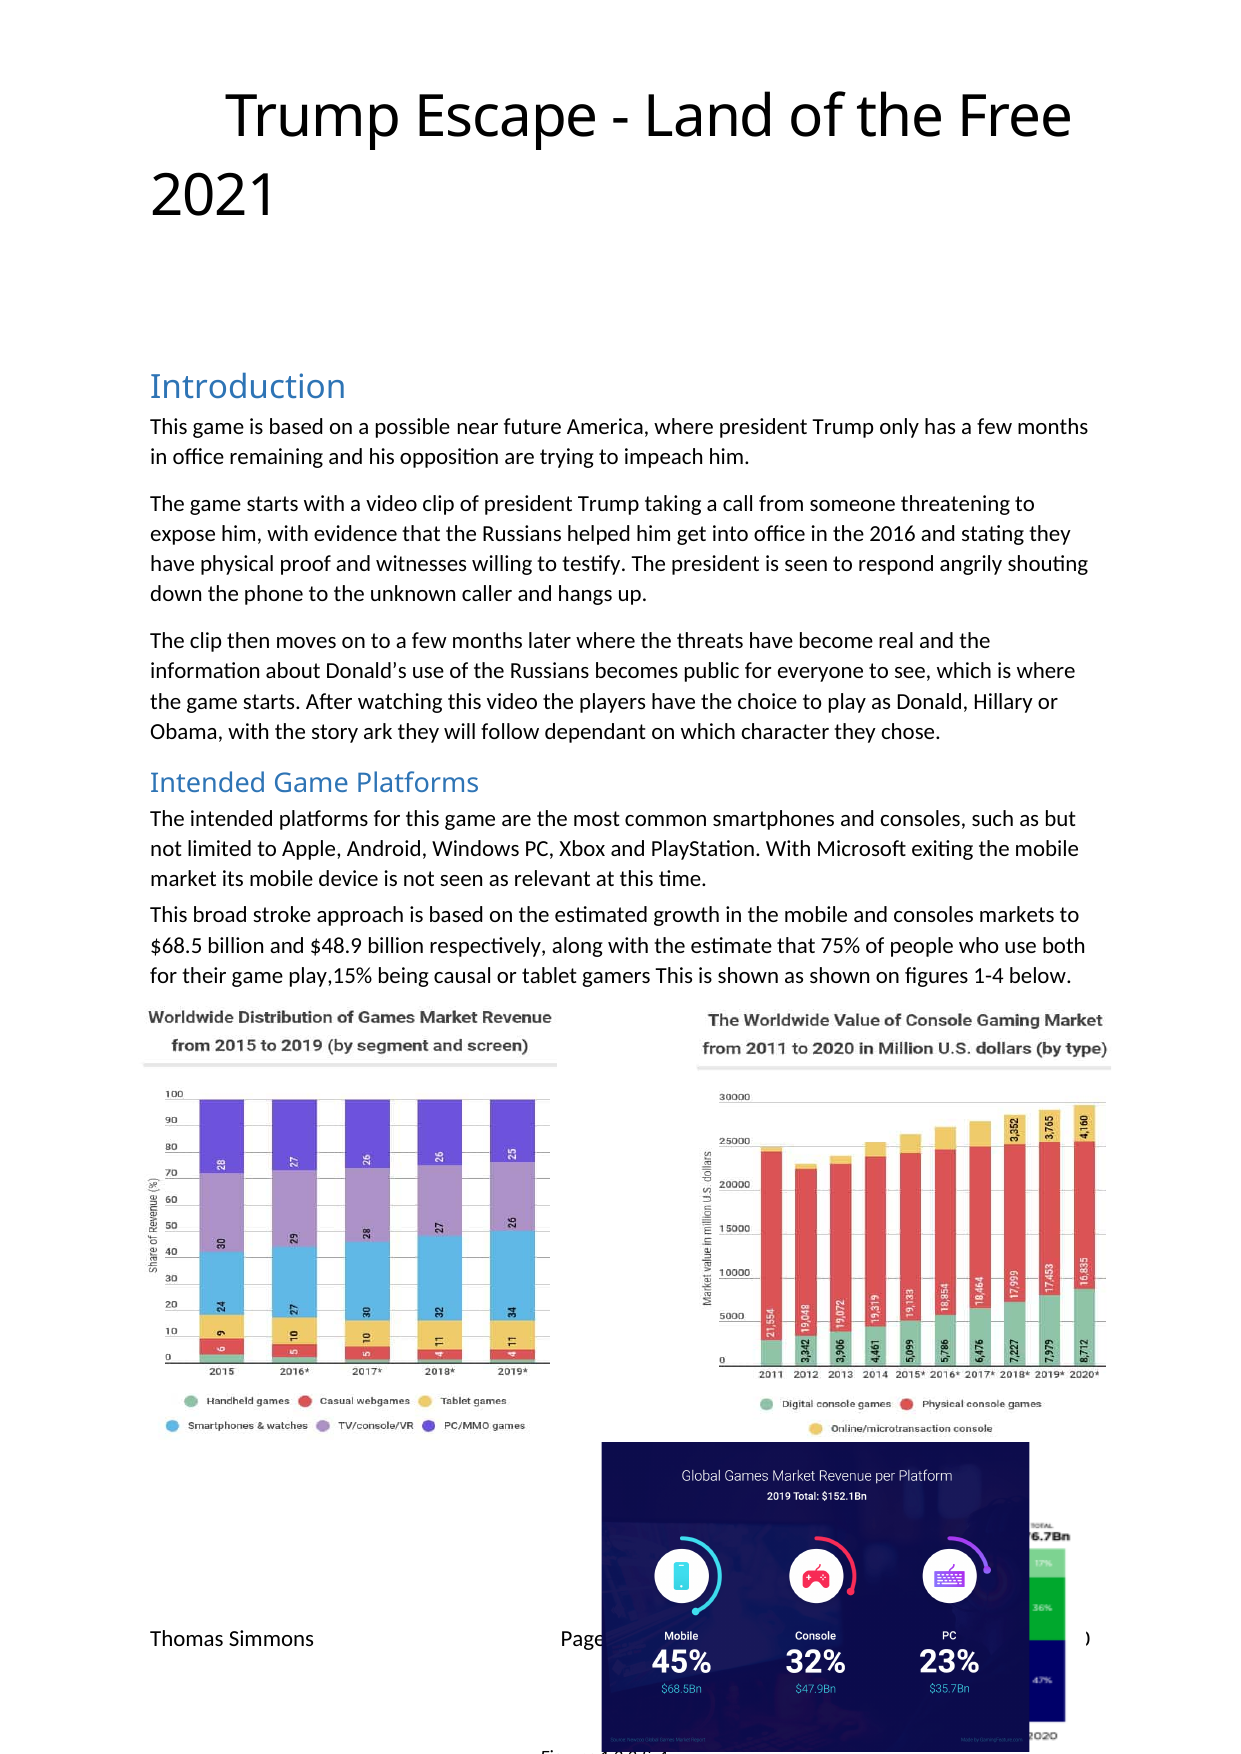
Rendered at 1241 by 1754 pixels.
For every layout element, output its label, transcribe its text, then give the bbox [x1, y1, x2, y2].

subtitle Intended Game Platforms [150, 764, 1090, 801]
text The intended platforms for this game are the most common smartphones and consoles, such as but not limited to Apple, Android, Windows PC, Xbox and PlayStation. With Microsoft exiting the mobile market its mobile device is not seen as relevant at this time. [150, 804, 1090, 892]
text The clip then moves on to a few months later where the threats have become real and the information about Donald’s use of the Russians becomes public for everyone to see, which is where the game starts. After watching this video the players have the choice to play as Donald, Hillary or Obama, with the story ark they will follow dependant on which character they chose. [150, 626, 1090, 745]
text This game is based on a possible near future America, where president Trump only has a few months in office remaining and his opposition are trying to impeach him. [150, 412, 1090, 470]
text This broad stroke approach is based on the estimated growth in the mobile and consoles markets to $68.5 billion and $48.9 billion respectively, along with the estimate that 75% of people who use both for their game play,15% being causal or tablet gamers This is shown as shown on figures 1-4 below. [150, 901, 1090, 989]
text The game starts with a video clip of president Trump taking a call from someone threatening to expose him, with evidence that the Russians helped him get into office in the 2016 and stating they have physical proof and witnesses willing to testify. The president is seen to respond angrily shouting down the phone to the unknown caller and hangs up. [150, 489, 1090, 607]
subtitle Introduction [150, 363, 1090, 408]
picture [117, 998, 578, 1445]
picture [601, 1009, 1112, 1752]
